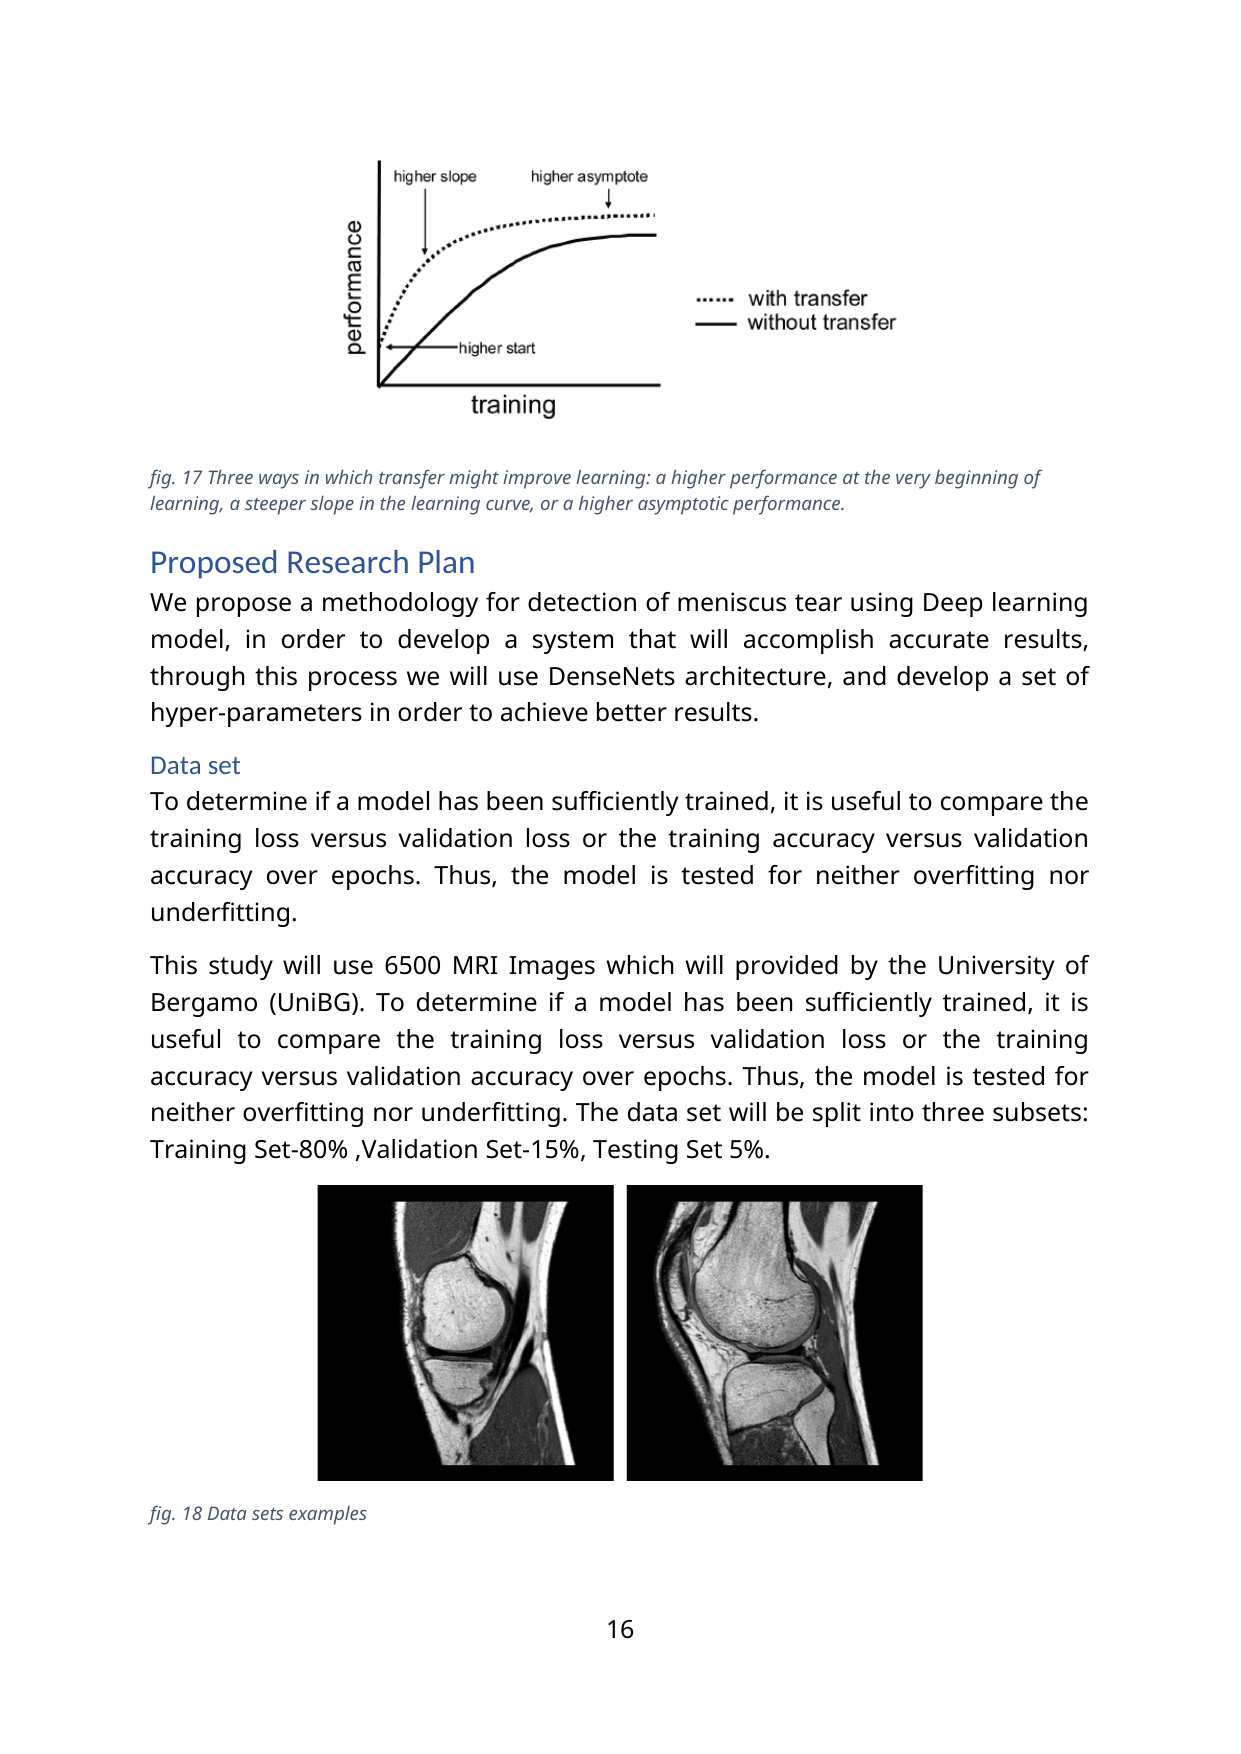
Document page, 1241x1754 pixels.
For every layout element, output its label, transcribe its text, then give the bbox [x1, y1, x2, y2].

subtitle Data set [150, 748, 1090, 781]
subtitle Proposed Research Plan [286, 541, 1090, 581]
text fig. 17 Three ways in which transfer might improve learning: a higher performance at the very beginning of learning, a steeper slope in the learning curve, or a higher asymptotic performance. [150, 465, 1090, 516]
text To determine if a model has been sufficiently trained, it is useful to compare the training loss versus validation loss or the training accuracy versus validation accuracy over epochs. Thus, the model is tested for neither overfitting nor underfitting. [150, 892, 1090, 928]
text This study will use 6500 MRI Images which will provided by the University of Bergamo (UniBG). To determine if a model has been sufficiently trained, it is useful to compare the training loss versus validation loss or the training accuracy versus validation accuracy over epochs. Thus, the model is tested for neither overfitting nor underfitting. The data set will be split into three subsets: Training Set-80% ,​Validation Set-15%​, Testing Set 5%. [150, 1129, 1090, 1166]
text We propose a methodology for detection of meniscus tear using Deep learning model, in order to develop a system that will accomplish accurate results, through this process we will use DenseNets architecture, and develop a set of hyper-parameters in order to achieve better results. [150, 692, 1090, 729]
picture [317, 1185, 923, 1481]
text fig. 18 Data sets examples [150, 1500, 1090, 1525]
picture [280, 150, 961, 446]
